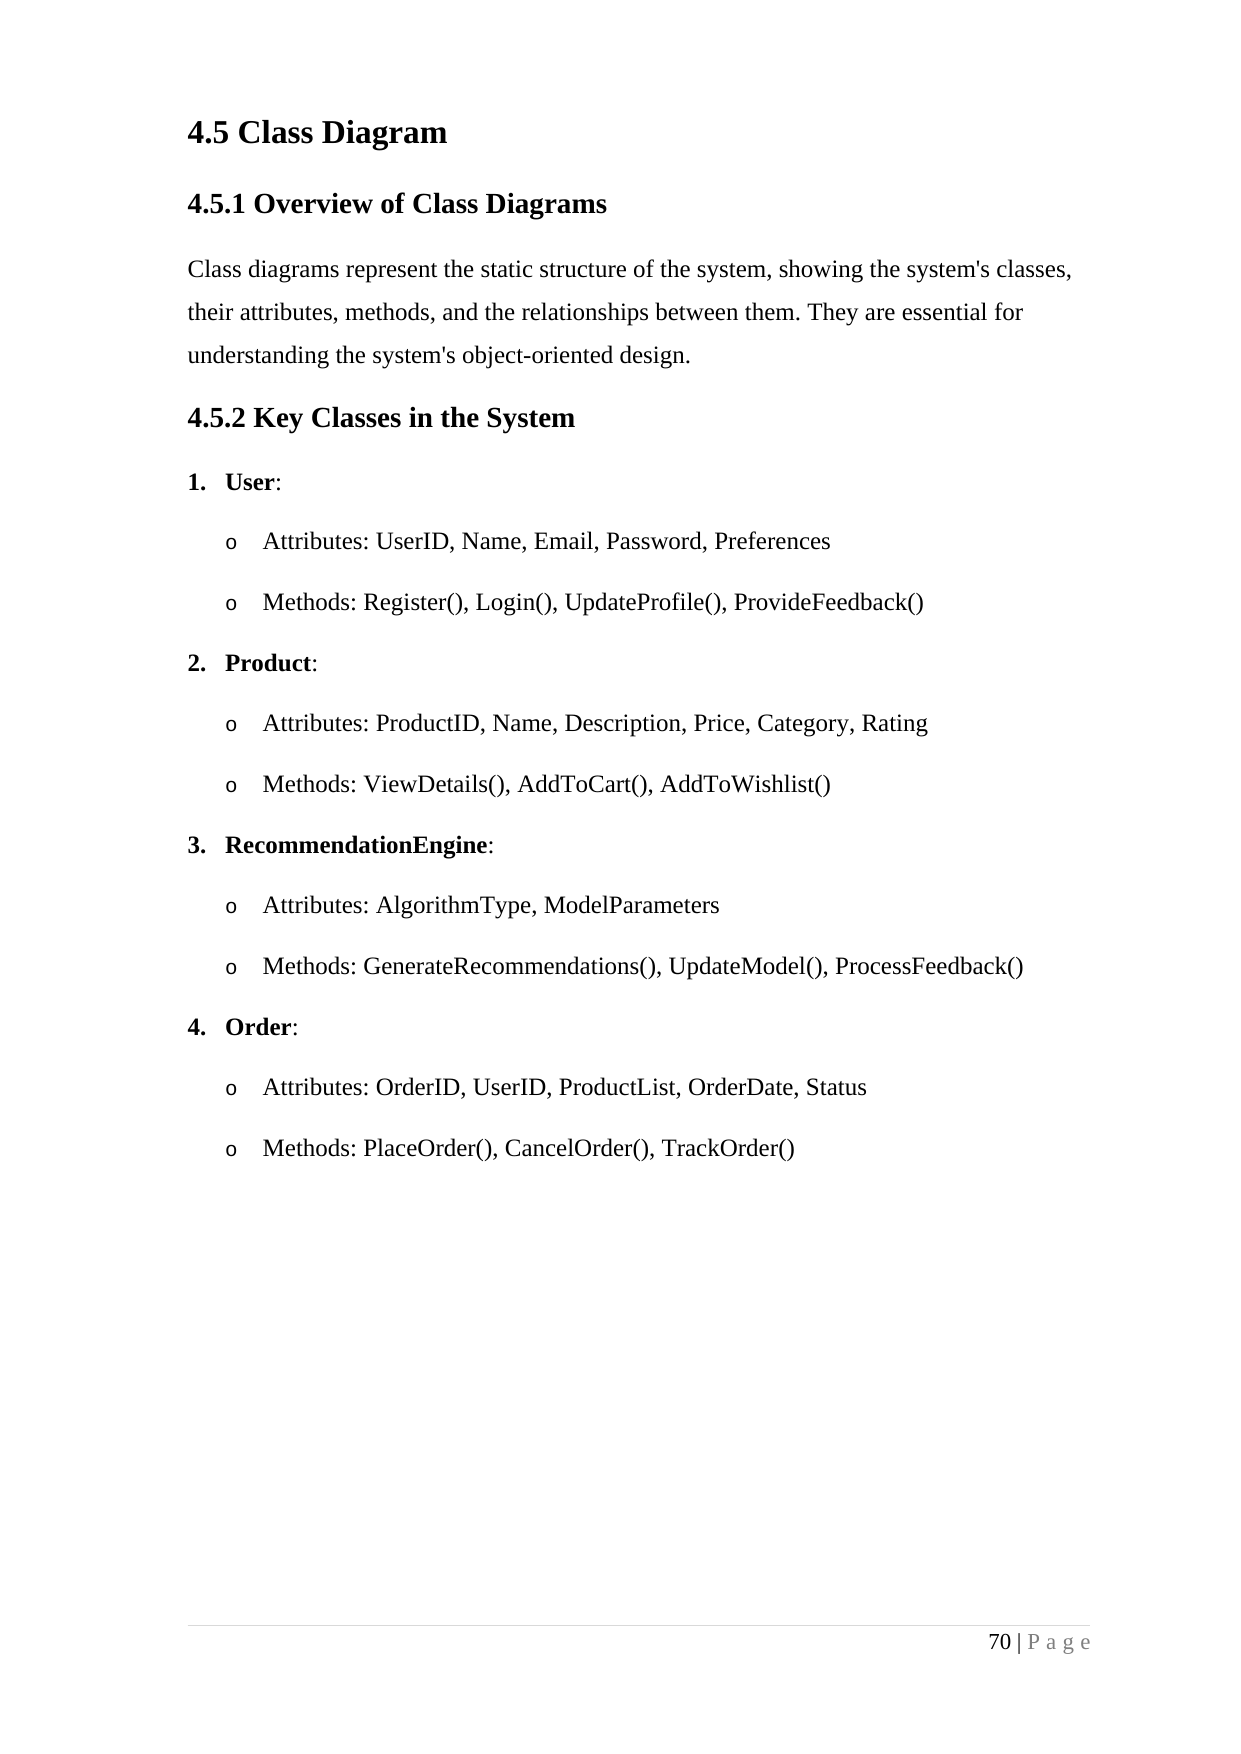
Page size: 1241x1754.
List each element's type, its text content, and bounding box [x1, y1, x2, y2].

list Methods: ViewDetails(), AddToCart(), AddToWishlist() [225, 769, 1090, 799]
list Attributes: OrderID, UserID, ProductList, OrderDate, Status [225, 1072, 1090, 1102]
list Methods: Register(), Login(), UpdateProfile(), ProvideFeedback() [225, 587, 1090, 617]
list User: [187, 467, 1090, 495]
list Attributes: ProductID, Name, Description, Price, Category, Rating [225, 708, 1090, 738]
list Methods: PlaceOrder(), CancelOrder(), TrackOrder() [225, 1133, 1090, 1163]
text 4.5.1 Overview of Class Diagrams [187, 187, 1090, 220]
list RecommendationEngine: [187, 830, 1090, 859]
list Attributes: AlgorithmType, ModelParameters [225, 890, 1090, 920]
list Methods: GenerateRecommendations(), UpdateModel(), ProcessFeedback() [225, 951, 1090, 981]
text 4.5.2 Key Classes in the System [187, 400, 1090, 433]
text 4.5 Class Diagram [187, 112, 1090, 151]
list Product: [187, 648, 1090, 677]
list Order: [187, 1012, 1090, 1041]
list Attributes: UserID, Name, Email, Password, Preferences [225, 526, 1090, 556]
text Class diagrams represent the static structure of the system, showing the system's classes, their attributes, methods, and the relationships between them. They are essential for understanding the system's object-oriented design. [187, 254, 1090, 369]
